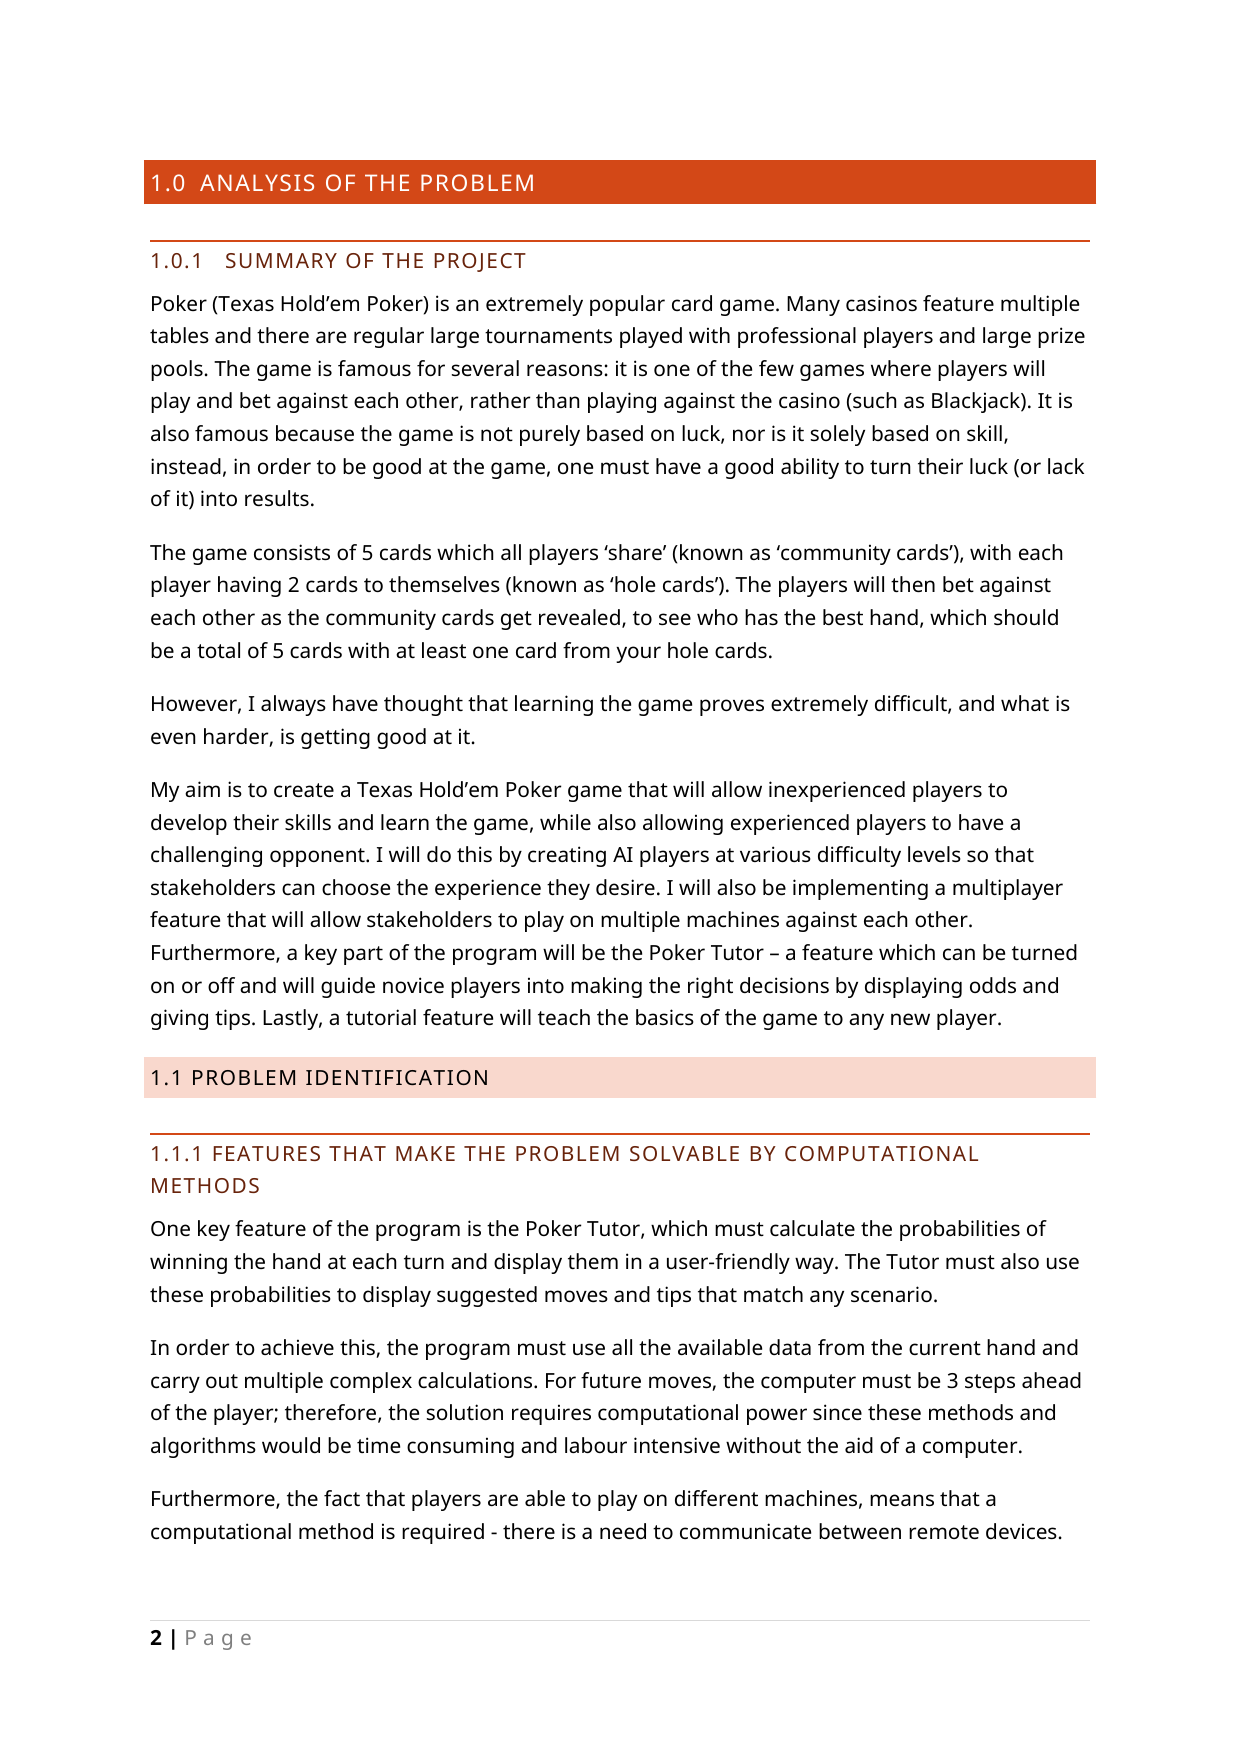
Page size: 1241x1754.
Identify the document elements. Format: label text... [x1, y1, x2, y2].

subtitle Summary of the project [150, 242, 1090, 274]
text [150, 1484, 1090, 1546]
subtitle 1.1 Problem Identification [150, 1063, 1090, 1092]
subtitle 1.1.1 Features that make the problem solvable by computational methods [150, 1135, 1090, 1200]
text Poker (Texas Hold’em Poker) is an extremely popular card game. Many casinos feature multiple tables and there are regular large tournaments played with professional players and large prize pools. The game is famous for several reasons: it is one of the few games where players will play and bet against each other, rather than playing against the casino (such as Blackjack). It is also famous because the game is not purely based on luck, nor is it solely based on skill, instead, in order to be good at the game, one must have a good ability to turn their luck (or lack of it) into results. [150, 289, 1090, 513]
text One key feature of the program is the Poker Tutor, which must calculate the probabilities of winning the hand at each turn and display them in a user-friendly way. The Tutor must also use these probabilities to display suggested moves and tips that match any scenario. [150, 1214, 1090, 1308]
text The game consists of 5 cards which all players ‘share’ (known as ‘community cards’), with each player having 2 cards to themselves (known as ‘hole cards’). The players will then bet against each other as the community cards get revealed, to see who has the best hand, which should be a total of 5 cards with at least one card from your hole cards. [150, 538, 1090, 664]
text In order to achieve this, the program must use all the available data from the current hand and carry out multiple complex calculations. For future moves, the computer must be 3 steps ahead of the player; therefore, the solution requires computational power since these methods and algorithms would be time consuming and labour intensive without the aid of a computer. [150, 1333, 1090, 1459]
subtitle Analysis of the problem [150, 167, 1090, 198]
text However, I always have thought that learning the game proves extremely difficult, and what is even harder, is getting good at it. [150, 689, 1090, 750]
text My aim is to create a Texas Hold’em Poker game that will allow inexperienced players to develop their skills and learn the game, while also allowing experienced players to have a challenging opponent. I will do this by creating AI players at various difficulty levels so that stakeholders can choose the experience they desire. I will also be implementing a multiplayer feature that will allow stakeholders to play on multiple machines against each other. Furthermore, a key part of the program will be the Poker Tutor – a feature which can be turned on or off and will guide novice players into making the right decisions by displaying odds and giving tips. Lastly, a tutorial feature will teach the basics of the game to any new player. [150, 775, 1090, 1032]
